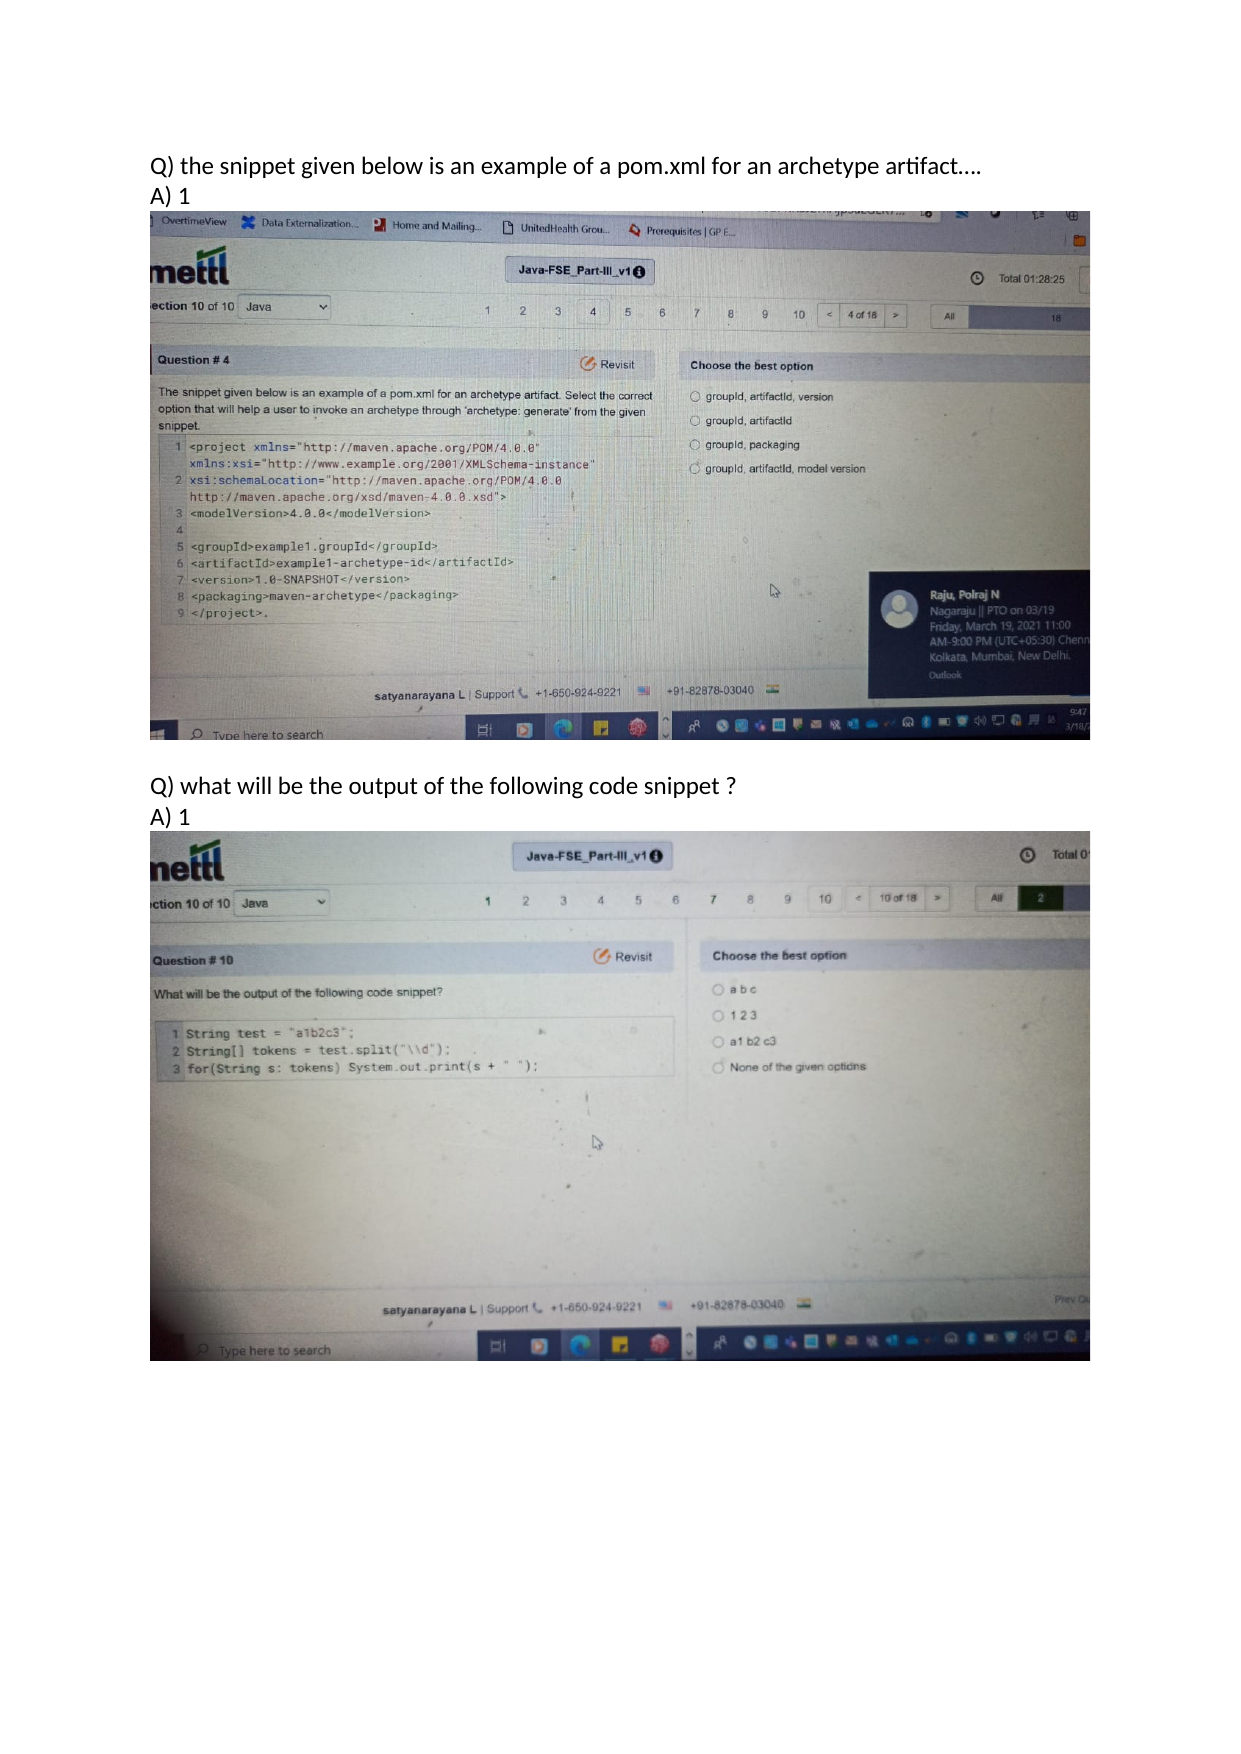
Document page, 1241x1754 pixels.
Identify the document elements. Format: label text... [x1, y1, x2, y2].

text A) 1 [150, 801, 1090, 831]
picture [150, 211, 1091, 740]
text A) 1 [150, 181, 1090, 211]
text Q) the snippet given below is an example of a pom.xml for an archetype artifact…. [150, 150, 1090, 181]
picture [150, 831, 1091, 1361]
text Q) what will be the output of the following code snippet ? [150, 770, 1090, 801]
